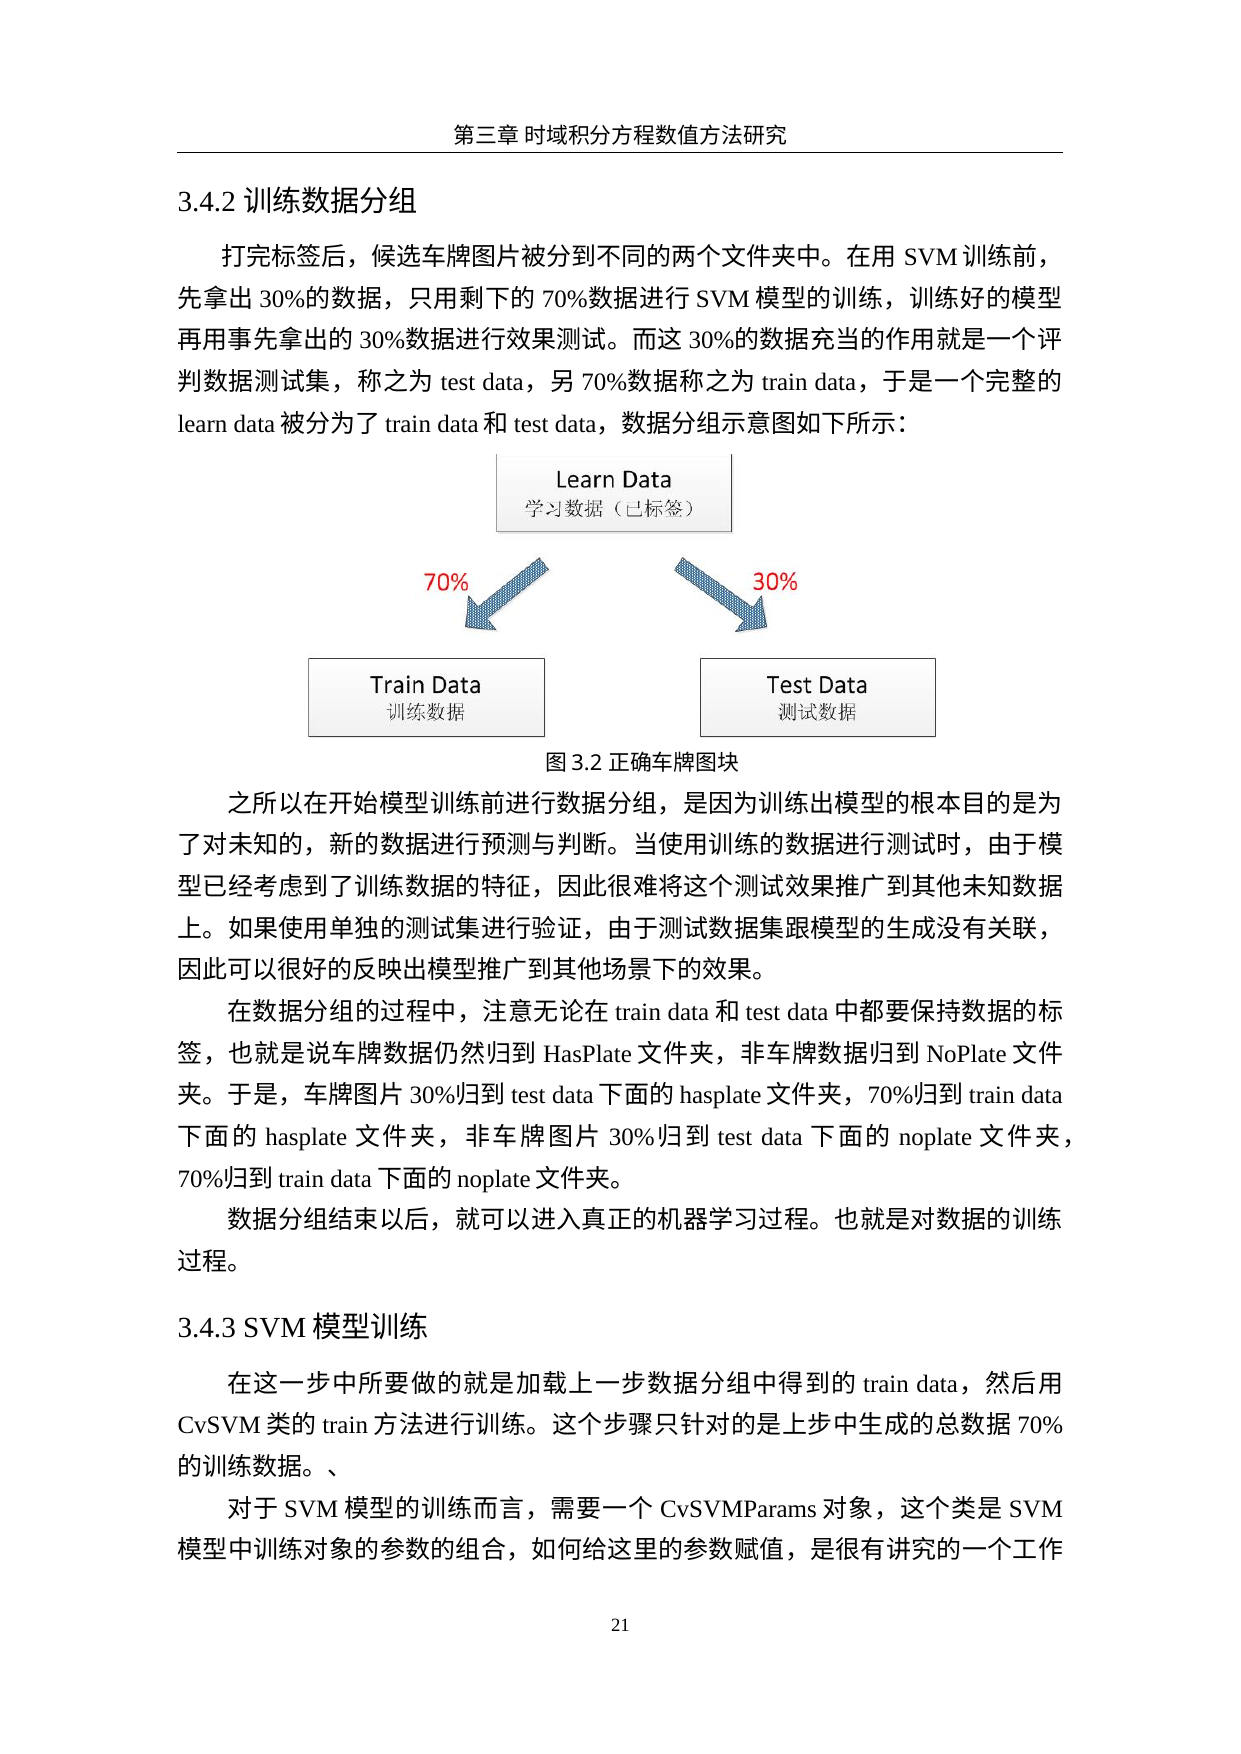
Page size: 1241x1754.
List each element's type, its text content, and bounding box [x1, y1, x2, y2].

text 在这一步中所要做的就是加载上一步数据分组中得到的train data，然后用CvSVM类的train方法进行训练。这个步骤只针对的是上步中生成的总数据70%的训练数据。、 [177, 1359, 1063, 1484]
text 在数据分组的过程中，注意无论在train data和test data中都要保持数据的标签，也就是说车牌数据仍然归到HasPlate文件夹，非车牌数据归到NoPlate文件夹。于是，车牌图片30%归到test data下面的hasplate文件夹，70%归到train data下面的hasplate文件夹，非车牌图片30%归到test data下面的noplate文件夹，70%归到train data下面的noplate文件夹。 [177, 987, 1063, 1196]
text 之所以在开始模型训练前进行数据分组，是因为训练出模型的根本目的是为了对未知的，新的数据进行预测与判断。当使用训练的数据进行测试时，由于模型已经考虑到了训练数据的特征，因此很难将这个测试效果推广到其他未知数据上。如果使用单独的测试集进行验证，由于测试数据集跟模型的生成没有关联，因此可以很好的反映出模型推广到其他场景下的效果。 [177, 779, 1063, 987]
picture [308, 454, 937, 738]
text 3.4.2 训练数据分组 [177, 177, 1063, 219]
text 打完标签后，候选车牌图片被分到不同的两个文件夹中。在用SVM训练前，先拿出30%的数据，只用剩下的70%数据进行SVM模型的训练，训练好的模型再用事先拿出的30%数据进行效果测试。而这30%的数据充当的作用就是一个评判数据测试集，称之为test data，另70%数据称之为train data，于是一个完整的learn data被分为了train data和test data，数据分组示意图如下所示： [177, 232, 1063, 440]
text 3.4.3 SVM模型训练 [177, 1304, 1063, 1346]
text 数据分组结束以后，就可以进入真正的机器学习过程。也就是对数据的训练过程。 [177, 1196, 1063, 1279]
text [177, 1484, 1063, 1567]
